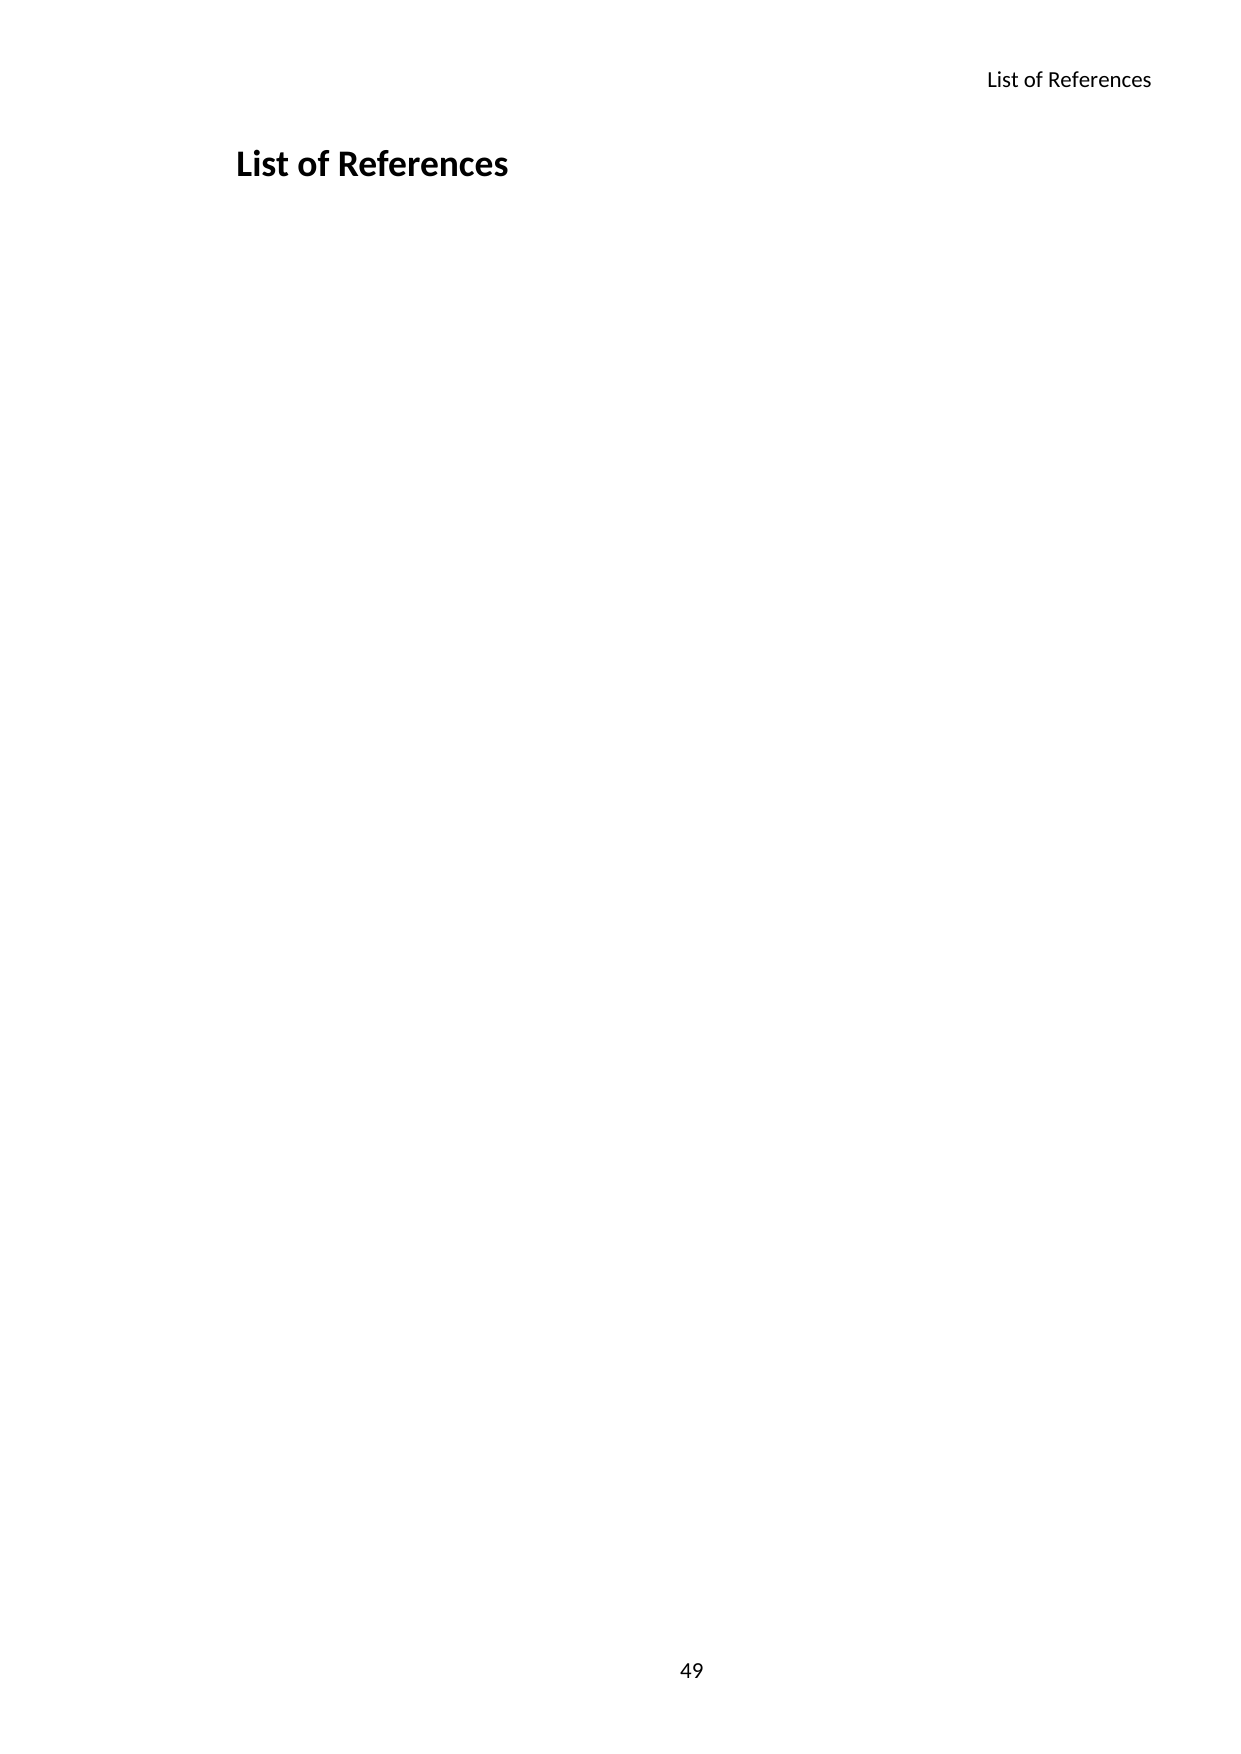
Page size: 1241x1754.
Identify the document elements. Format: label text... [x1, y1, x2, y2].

text List of References [236, 139, 1152, 185]
